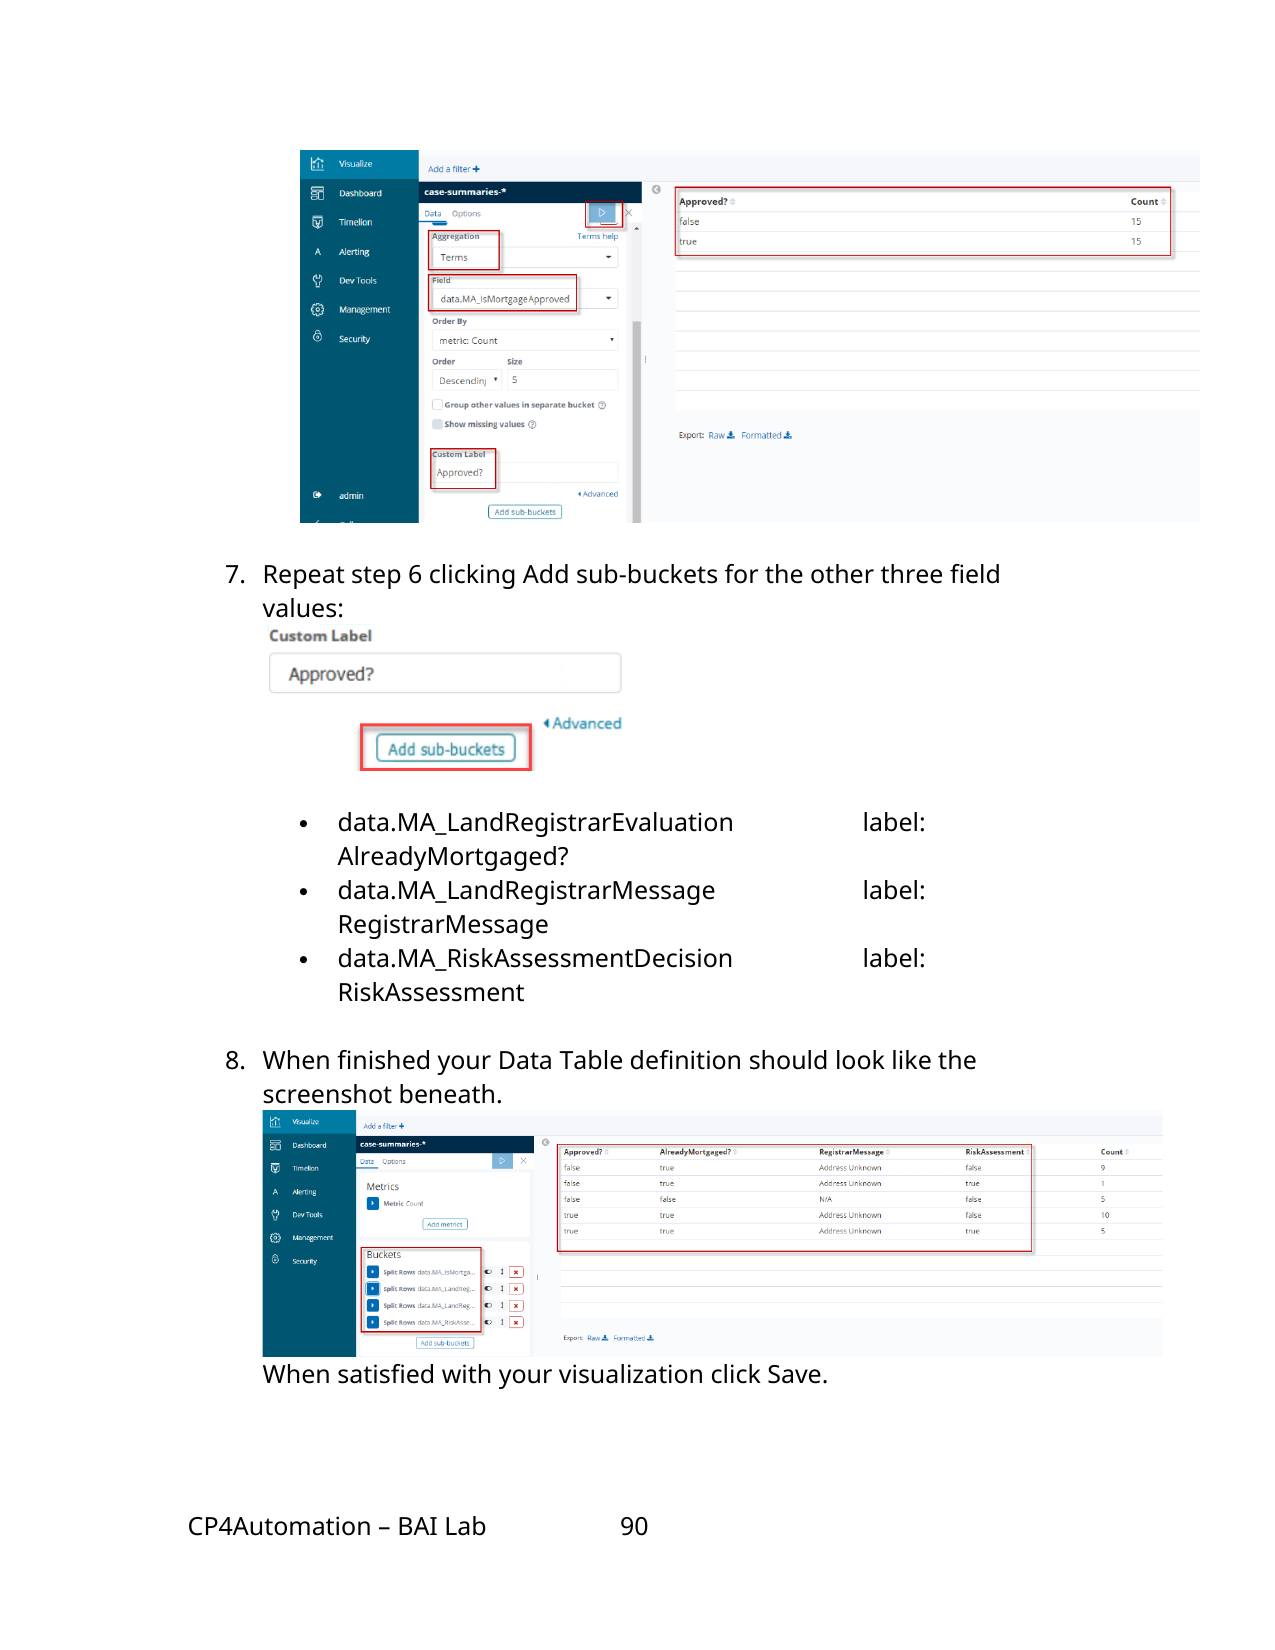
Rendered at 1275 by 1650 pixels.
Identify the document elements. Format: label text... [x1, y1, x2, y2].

text When satisfied with your visualization click Save. Note Your data and counts might differ as the test data were generated randomly. [262, 1357, 1087, 1391]
picture [311, 187, 323, 199]
list data.MA_LandRegistrarEvaluation label: AlreadyMortgaged? [300, 804, 1087, 872]
picture [311, 158, 315, 170]
list data.MA_LandRegistrarMessage label: RegistrarMessage [300, 872, 1087, 940]
list data.MA_RiskAssessmentDecision label: RiskAssessment [300, 940, 1087, 1008]
picture [271, 1164, 279, 1169]
picture [340, 308, 366, 314]
picture [271, 1143, 279, 1150]
picture [419, 150, 1200, 523]
picture [357, 1110, 1163, 1357]
picture [262, 624, 634, 771]
list When finished your Data Table definition should look like the screenshot beneath. [225, 1043, 1087, 1111]
